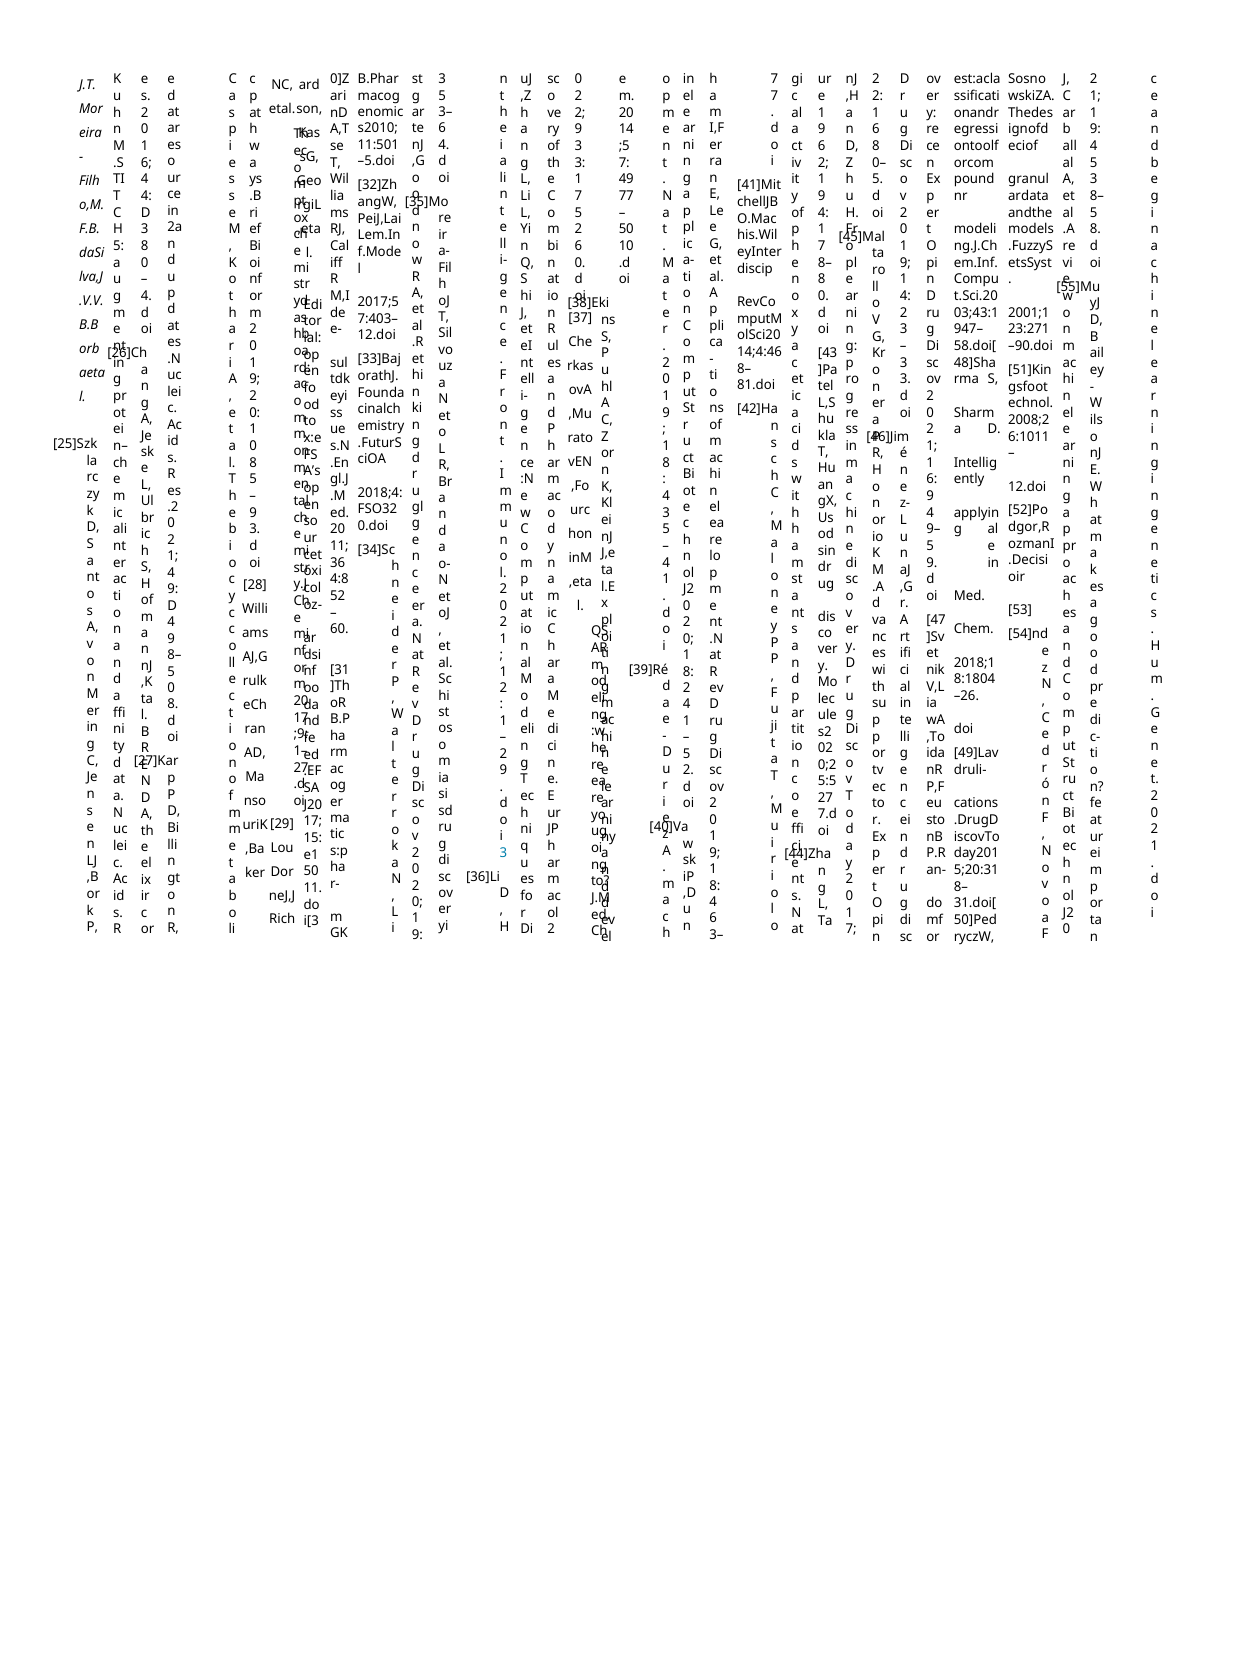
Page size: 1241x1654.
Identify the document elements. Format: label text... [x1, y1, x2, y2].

text [35]Moreira-FilhoJT,SilvouzaNetoLR,Brandao-NetoJ, etal.Schistosomiasisdrugdiscoveryintheialintelli-gence.Front.Immunol.2021;12:1–29.doi3 [438, 193, 453, 934]
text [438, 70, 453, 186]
text [42]HanschC,MaloneyPP,FujitaT,Muiriologicalactivityof phenoxyaceticacidswithhamstantsandpartitioncoefficients. Nature1962;194:178–80.doi [737, 400, 778, 934]
text J.T.Moreira-Filho,M.F.B.daSilva,J.V.V.B.Borbaetal. [79, 70, 105, 406]
text [41]MitchellJBO.Machis.WileyInterdiscip RevComputMolSci2014;4:468–81.doi [737, 176, 784, 393]
text [45]MaltarolloVG,KroneraPR,HonorioKM.Advances withsupportvector.ExpertOpinDrugDiscov 2019;14:23–33.doi [872, 228, 887, 944]
text [28]WilliamsAJ,GrulkeChranAD,MansouriK,BakerNC,etal. [242, 570, 268, 882]
text [33]BajorathJ.Foundacinalchemistry.FuturSciOA 2018;4:FSO320.doi [357, 350, 404, 534]
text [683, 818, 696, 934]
text [40]VawskiP,DunhamI,FerranE,LeeG,etal.Applica-tionsofmachinelearelopment.NatRevDrugDiscov 2019;18:463–77.doi [709, 70, 724, 943]
text [32]ZhangW,PeiJ,LaiLem.Inf.Model 2017;57:403–12.doi [357, 176, 404, 343]
text [29]LouDorneJ,JRichardson,KassG,GeorgiL,etal. [296, 70, 322, 262]
text [54]ndezN,CedrónF, NovoaFJ,CarballalA,etal.Areviewonmachinelearningapproaches andComputStructBiotechnolJ2021;19:4538–58. doi [1062, 70, 1077, 937]
text [34]SchneiderP,WalterrokaN,ListgartenJ,GoodnowRA, etal.Rethinkingdruglgenceera.NatRevDrugDiscov 2020;19:353–64.doi [412, 70, 425, 943]
text [29]LouDorneJ,JRichardson,KassG,GeorgiL,etal. [268, 809, 296, 929]
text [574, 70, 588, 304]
text [43]PatelL,ShuklaT,HuangX,Usodsindrug discovery.Molecules2020;25:5277.doi [818, 344, 838, 838]
text [55]MuyJD,Bailey-WilsonJE.Whatmakesagoodpredic-tion?featureimportanceandbeginachinelearning ingenetics.Hum.Genet.2021.doi [1117, 70, 1160, 920]
text [49]Lavdruli- cations.DrugDiscovToday2015;20:318–31.doi[50]PedryczW,SosnowskiZA.Thedesignofdeciof granulardataandthemodels.FuzzySetsSyst. 2001;123:271–90.doi [1008, 70, 1055, 354]
text [31]ThoRB.Pharmacogermatics:phar- mGKB.Pharmacogenomics2010;11:501–5.doi [330, 661, 350, 941]
text [31]ThoRB.Pharmacogermatics:phar- mGKB.Pharmacogenomics2010;11:501–5.doi [357, 70, 404, 169]
text [38]EkinsS,PuhlAC,ZornK,KleinJJ,etal.Exploitingmachine learninyanddevelopment.Nat.Mater.2019;18:435–41.doi [628, 70, 670, 654]
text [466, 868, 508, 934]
text [36]LiD,HuJ,ZhangL,LiL,YinQ,ShiJ,eteIntelli-gence:NewComputationalModelingTechniquesforDiscoveryoftheCombination RulesandPharmacodynamicCharaMedicine.Eur JPharmacol2022;933:175260.doi [547, 70, 562, 937]
text [34]SchneiderP,WalterrokaN,ListgartenJ,GoodnowRA, etal.Rethinkingdruglgenceera.NatRevDrugDiscov 2020;19:353–64.doi [357, 541, 399, 936]
text [26]ChangA,JeskeL,UlbrichS,HofmannJ,Ktal.BRENDA,the elixircoredataresourcein2andupdates.Nucleic.Acids. Res.2021;49:D498–508.doi [141, 344, 154, 937]
text [52]Podgor,RozmanI.Decisioir [53] [1008, 501, 1055, 618]
text [44]ZhangL,TanJ,HanD,ZhuH.Froplearning: progressinmachinediscovery.DrugDiscovToday 2017;22:1680–5.doi [845, 70, 859, 937]
text [35]Moreira-FilhoJT,SilvouzaNetoLR,Brandao-NetoJ, etal.Schistosomiasisdrugdiscoveryintheialintelli-gence.Front.Immunol.2021;12:1–29.doi3 [466, 70, 507, 860]
text Editorial:openfoodtox:eFSA’sopensourcetoxicoloz- ardsinfoodandfeed.EFSAJ2017;15:e15011.doi[30]ZarinDA,TseT,WilliamsRJ,Califf RM,Idee- sultdkeyissues.N.Engl.J.Med.2011;364:852–60. doi [303, 269, 322, 929]
text [38]EkinsS,PuhlAC,ZornK,KleinJJ,etal.Exploitingmachine learninyanddevelopment.Nat.Mater.2019;18:435–41.doi [601, 294, 616, 944]
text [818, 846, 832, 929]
text [36]LiD,HuJ,ZhangL,LiL,YinQ,ShiJ,eteIntelli-gence:NewComputationalModelingTechniquesforDiscoveryoftheCombination RulesandPharmacodynamicCharaMedicine.Eur JPharmacol2022;933:175260.doi [520, 70, 534, 937]
text Editorial:openfoodtox:eFSA’sopensourcetoxicoloz- ardsinfoodandfeed.EFSAJ2017;15:e15011.doi[30]ZarinDA,TseT,WilliamsRJ,Califf RM,Idee- sultdkeyissues.N.Engl.J.Med.2011;364:852–60. doi [330, 70, 350, 654]
text [39]Rédae-DuriezA.machinelearningapplica-tionComputStructBiotechnolJ2020;18:241–52. doi [628, 661, 669, 941]
text [55]MuyJD,Bailey-WilsonJE.Whatmakesagoodpredic-tion?featureimportanceandbeginachinelearning ingenetics.Hum.Genet.2021.doi [1089, 278, 1104, 944]
text [39]Rédae-DuriezA.machinelearningapplica-tionComputStructBiotechnolJ2020;18:241–52. doi [683, 70, 696, 811]
text [51]Kingsfootechnol.2008;26:1011– 12.doi [1008, 361, 1055, 494]
text [27]KarpPD,BillingtonR,CaspiesseM,KothariA,etal.The biocyccollectionofmmetabolicpathways.BriefBioinform 2019;20:1085–93.doi [195, 70, 236, 937]
text [26]ChangA,JeskeL,UlbrichS,HofmannJ,Ktal.BRENDA,the elixircoredataresourcein2andupdates.Nucleic.Acids. Res.2021;49:D498–508.doi [167, 70, 182, 745]
text [37]CherkasovA,MuratovEN,FourchoninM,etal. [567, 304, 593, 615]
text [46]Jiménez-LunaJ,Gr.Artificialintelligencein drugdiscovery:recenExpertOpinDrugDiscov 2021;16:949–59.doi [926, 70, 941, 604]
text [54]ndezN,CedrónF, NovoaFJ,CarballalA,etal.Areviewonmachinelearningapproaches andComputStructBiotechnolJ2021;19:4538–58. doi [1008, 625, 1049, 942]
text [25]SzklarczykD,SantosA,vonMeringC,JensenLJ,BorkP,KuhnM.STITCH5: augmentingprotein–chemicalinteractionandaffinitydata. Nucleic.Acids.Res.2016;44:D380–4.doi [113, 70, 128, 937]
text [42]HanschC,MaloneyPP,FujitaT,Muiriologicalactivityof phenoxyaceticacidswithhamstantsandpartitioncoefficients. Nature1962;194:178–80.doi [791, 70, 805, 937]
text [47]SvetnikV,LiawA,ToidanRP,FeustonBP.Ran- domforest:aclassificationandregressiontoolforcompoundnr modeling.J.Chem.Inf.Comput.Sci.2003;43:1947–58.doi[48]Sharma S, Sharma D. Intelligently applying al e in Med. Chem. 2018;18:1804–26. doi [954, 70, 1000, 737]
text [46]Jiménez-LunaJ,Gr.Artificialintelligencein drugdiscovery:recenExpertOpinDrugDiscov 2021;16:949–59.doi [899, 428, 913, 944]
